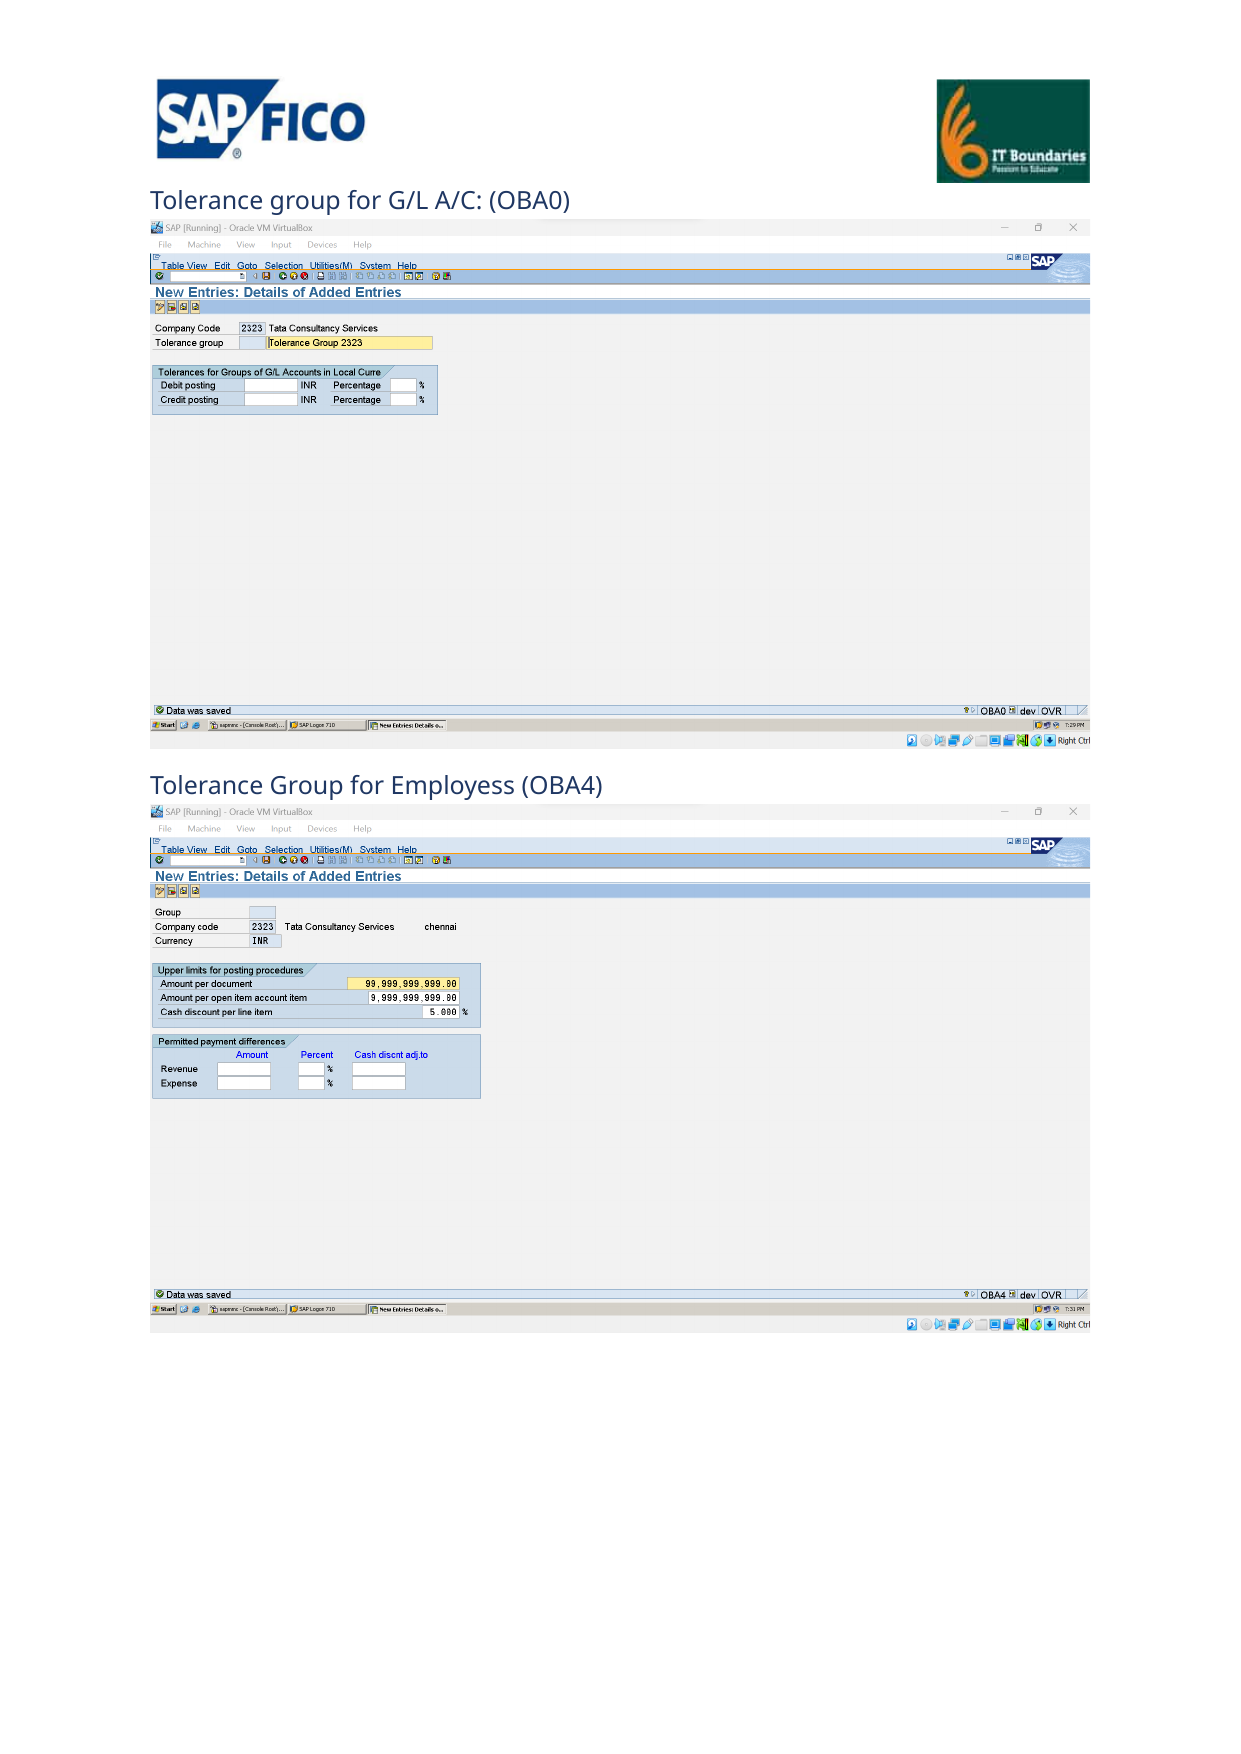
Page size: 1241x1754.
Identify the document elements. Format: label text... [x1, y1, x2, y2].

subtitle Tolerance group for G/L A/C: (OBA0) [150, 183, 1090, 217]
picture [150, 219, 1091, 749]
picture [150, 804, 1091, 1333]
subtitle Tolerance Group for Employess (OBA4) [150, 767, 1090, 801]
picture [150, 73, 1091, 183]
